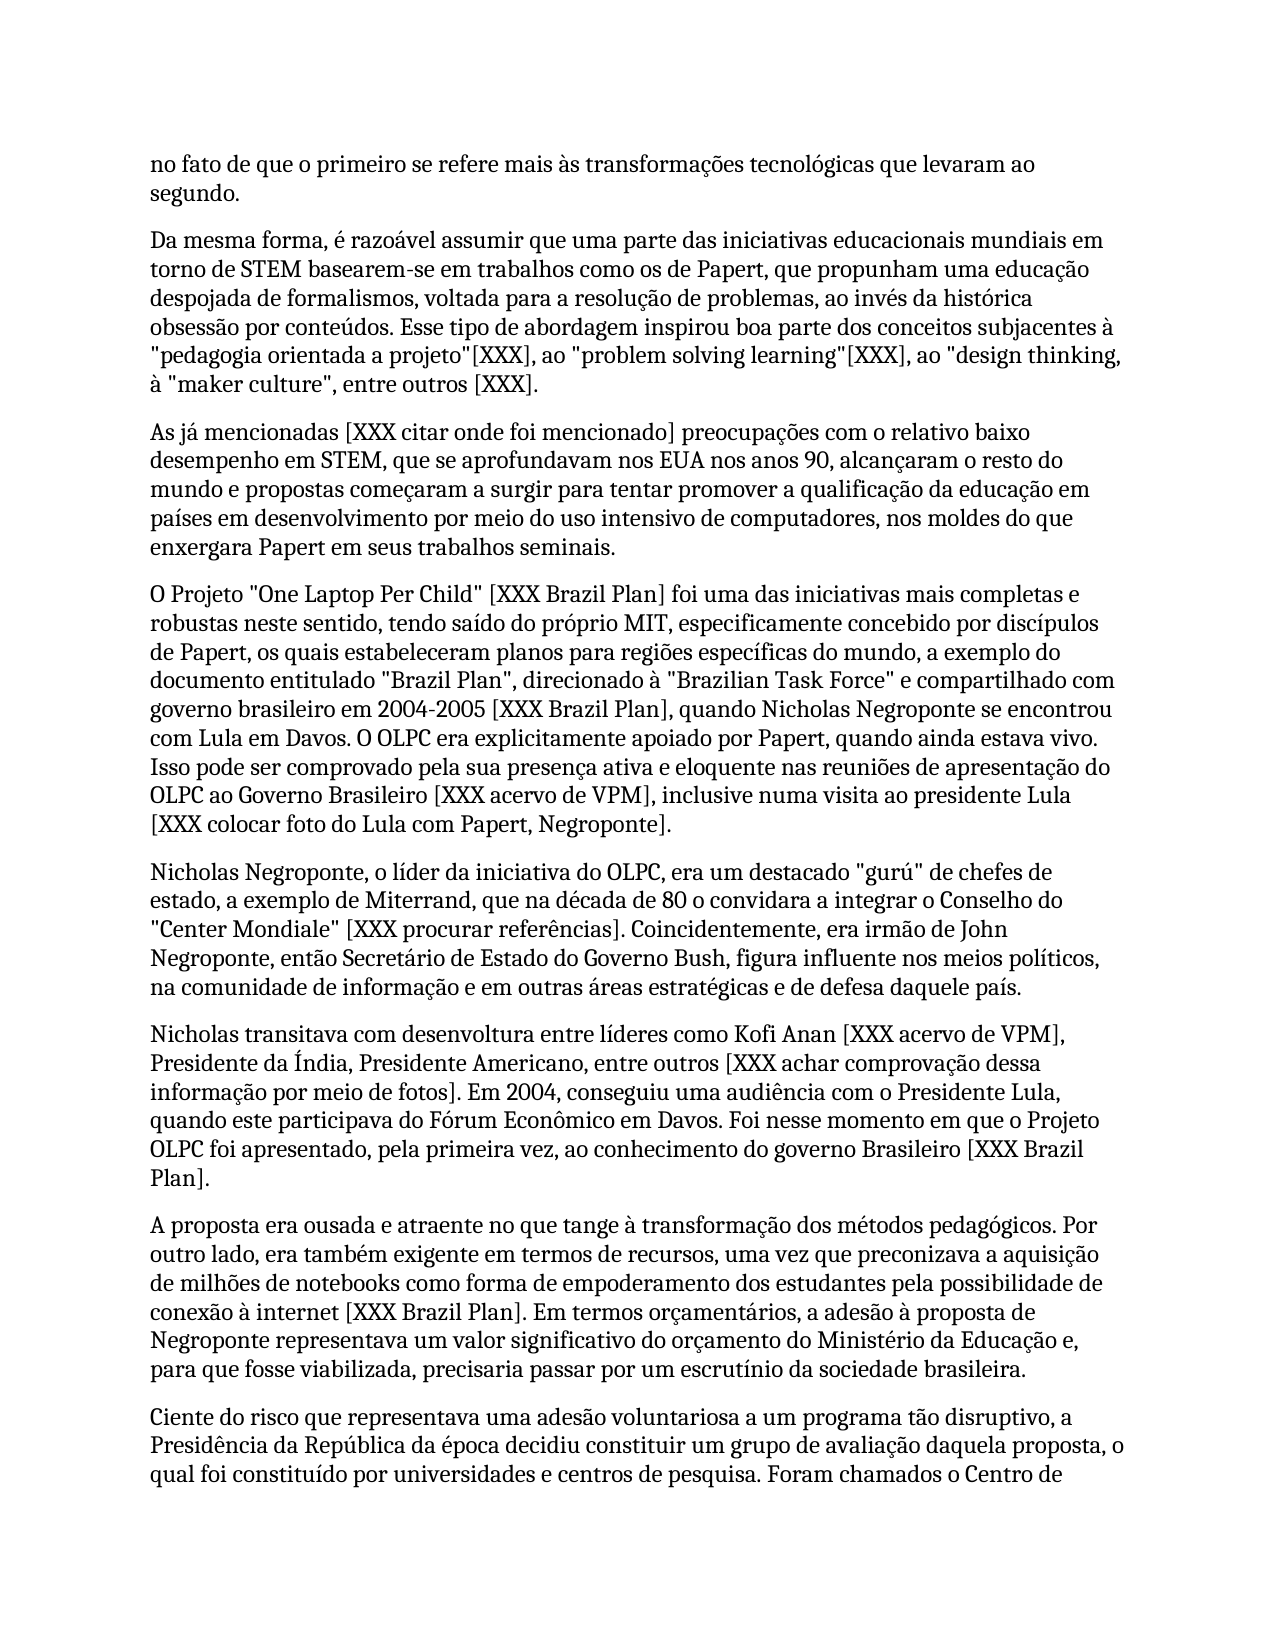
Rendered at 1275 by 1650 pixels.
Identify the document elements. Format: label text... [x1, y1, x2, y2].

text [150, 150, 1125, 207]
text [150, 1402, 1125, 1489]
text O Projeto "One Laptop Per Child" [XXX Brazil Plan] foi uma das iniciativas mais completas e robustas neste sentido, tendo saı́do do próprio MIT, especificamente concebido por discı́pulos de Papert, os quais estabeleceram planos para regiões especı́ficas do mundo, a exemplo do documento entitulado "Brazil Plan", direcionado à "Brazilian Task Force" e compartilhado com governo brasileiro em 2004-2005 [XXX Brazil Plan], quando Nicholas Negroponte se encontrou com Lula em Davos. O OLPC era explicitamente apoiado por Papert, quando ainda estava vivo. Isso pode ser comprovado pela sua presença ativa e eloquente nas reuniões de apresentação do OLPC ao Governo Brasileiro [XXX acervo de VPM], inclusive numa visita ao presidente Lula [XXX colocar foto do Lula com Papert, Negroponte]. [150, 580, 1125, 839]
text Nicholas transitava com desenvoltura entre lı́deres como Kofi Anan [XXX acervo de VPM], Presidente da Índia, Presidente Americano, entre outros [XXX achar comprovação dessa informação por meio de fotos]. Em 2004, conseguiu uma audiência com o Presidente Lula, quando este participava do Fórum Econômico em Davos. Foi nesse momento em que o Projeto OLPC foi apresentado, pela primeira vez, ao conhecimento do governo Brasileiro [XXX Brazil Plan]. [150, 1020, 1125, 1192]
text Nicholas Negroponte, o lı́der da iniciativa do OLPC, era um destacado "gurú" de chefes de estado, a exemplo de Miterrand, que na década de 80 o convidara a integrar o Conselho do "Center Mondiale" [XXX procurar referências]. Coincidentemente, era irmão de John Negroponte, então Secretário de Estado do Governo Bush, figura influente nos meios polı́ticos, na comunidade de informação e em outras áreas estratégicas e de defesa daquele paı́s. [150, 857, 1125, 1001]
text A proposta era ousada e atraente no que tange à transformação dos métodos pedagógicos. Por outro lado, era também exigente em termos de recursos, uma vez que preconizava a aquisição de milhões de notebooks como forma de empoderamento dos estudantes pela possibilidade de conexão à internet [XXX Brazil Plan]. Em termos orçamentários, a adesão à proposta de Negroponte representava um valor significativo do orçamento do Ministério da Educação e, para que fosse viabilizada, precisaria passar por um escrutı́nio da sociedade brasileira. [150, 1211, 1125, 1384]
text As já mencionadas [XXX citar onde foi mencionado] preocupações com o relativo baixo desempenho em STEM, que se aprofundavam nos EUA nos anos 90, alcançaram o resto do mundo e propostas começaram a surgir para tentar promover a qualificação da educação em paı́ses em desenvolvimento por meio do uso intensivo de computadores, nos moldes do que enxergara Papert em seus trabalhos seminais. [150, 417, 1125, 561]
text Da mesma forma, é razoável assumir que uma parte das iniciativas educacionais mundiais em torno de STEM basearem-se em trabalhos como os de Papert, que propunham uma educação despojada de formalismos, voltada para a resolução de problemas, ao invés da histórica obsessão por conteúdos. Esse tipo de abordagem inspirou boa parte dos conceitos subjacentes à "pedagogia orientada a projeto"[XXX], ao "problem solving learning"[XXX], ao "design thinking, à "maker culture", entre outros [XXX]. [150, 226, 1125, 399]
